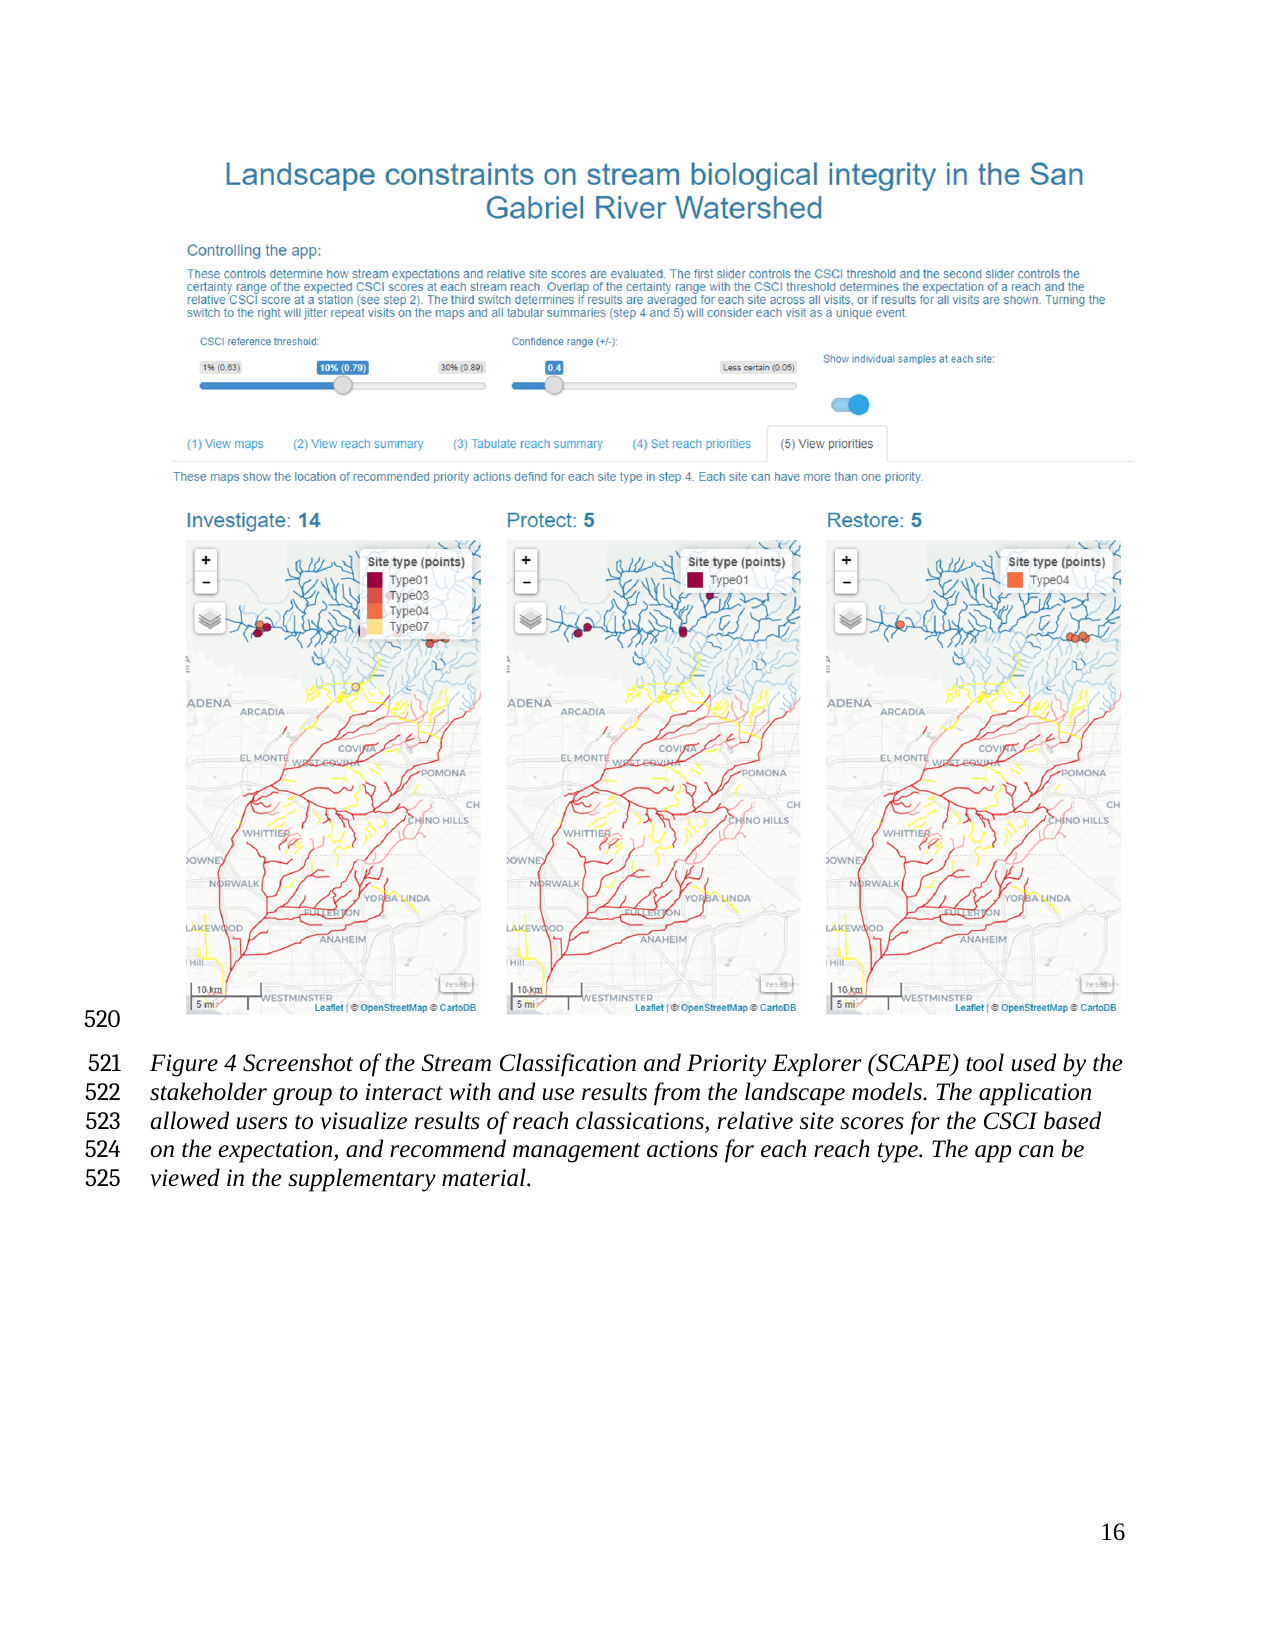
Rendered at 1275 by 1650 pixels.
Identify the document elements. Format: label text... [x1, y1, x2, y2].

picture [168, 150, 1144, 1028]
text Figure 4 Screenshot of the Stream Classification and Priority Explorer (SCAPE) tool used by the stakeholder group to interact with and use results from the landscape models. The application allowed users to visualize results of reach classications, relative site scores for the CSCI based on the expectation, and recommend management actions for each reach type. The app can be viewed in the supplementary material. [150, 1048, 1125, 1192]
